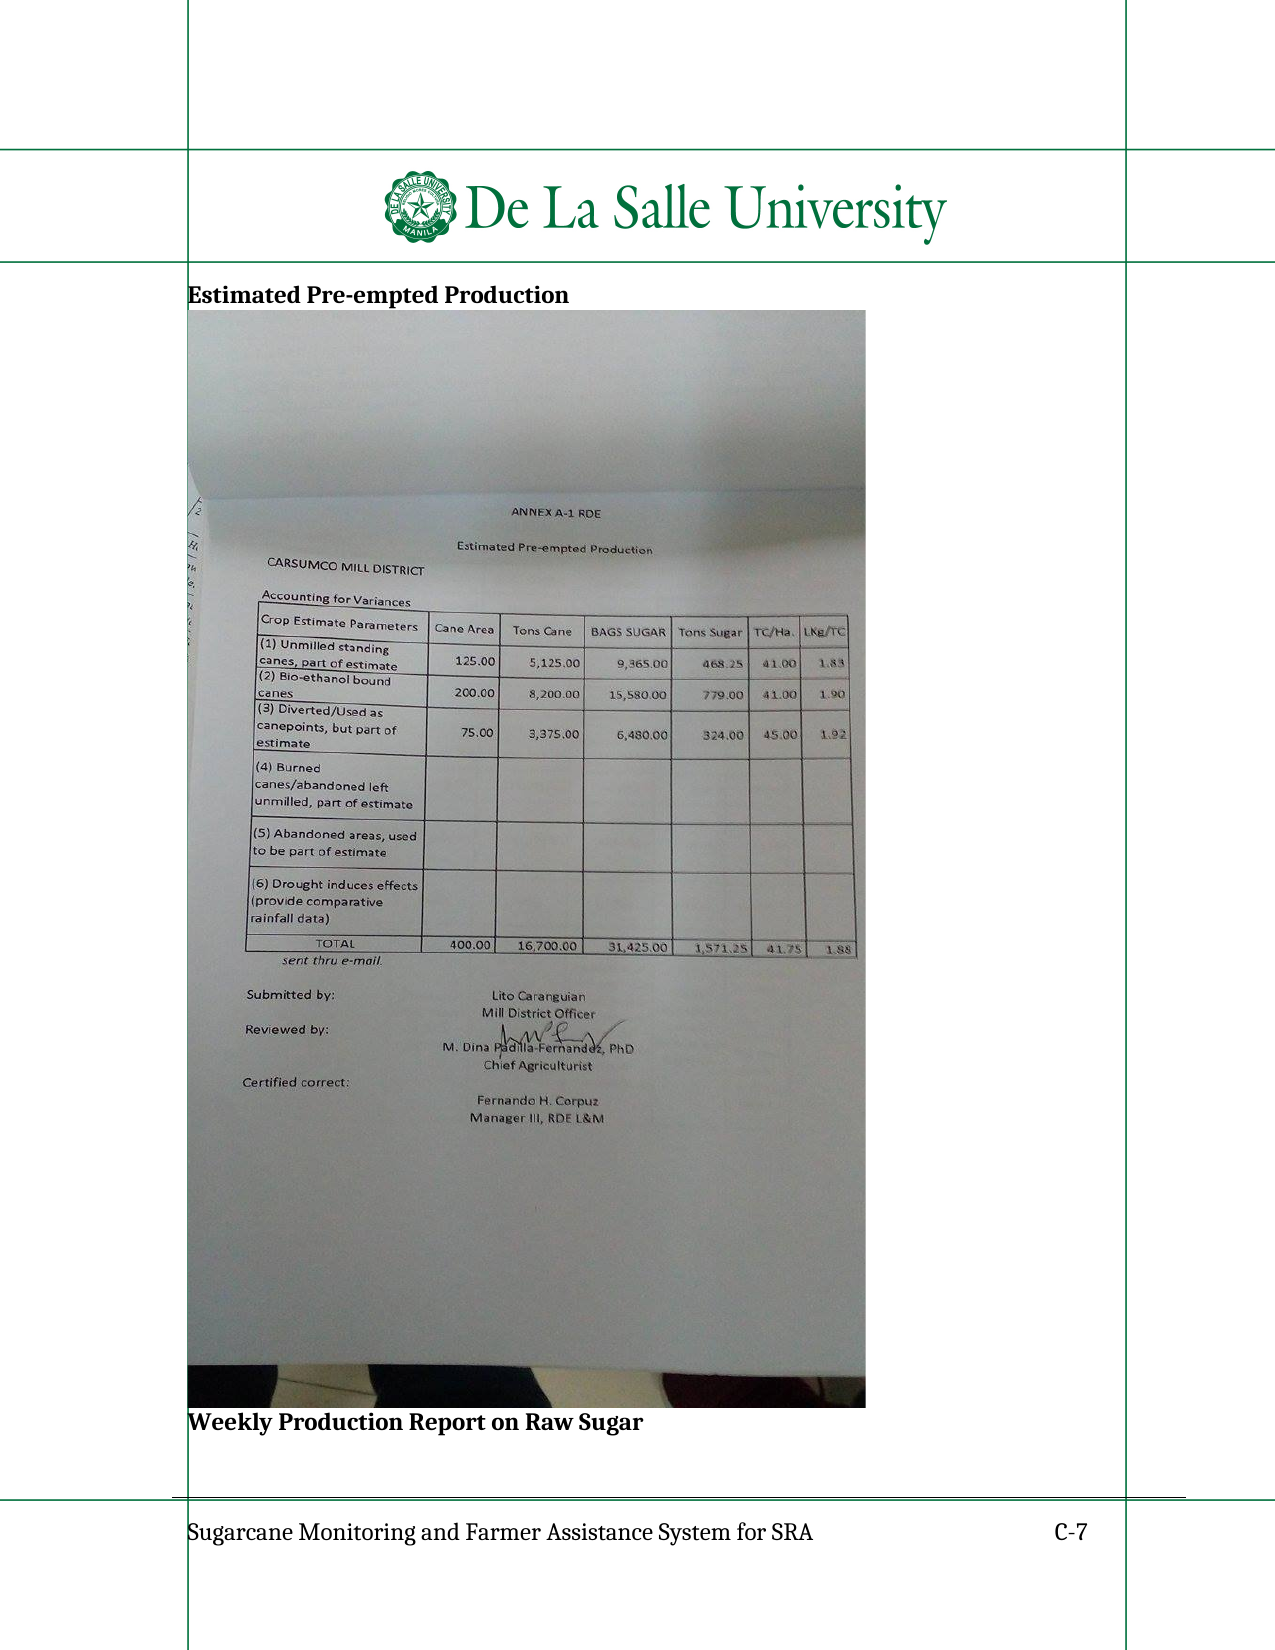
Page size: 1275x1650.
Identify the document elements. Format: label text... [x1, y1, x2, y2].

text Weekly Production Report on Raw Sugar [187, 1408, 1106, 1436]
text Estimated Pre-empted Production [187, 281, 1106, 310]
picture [0, 0, 1275, 1650]
